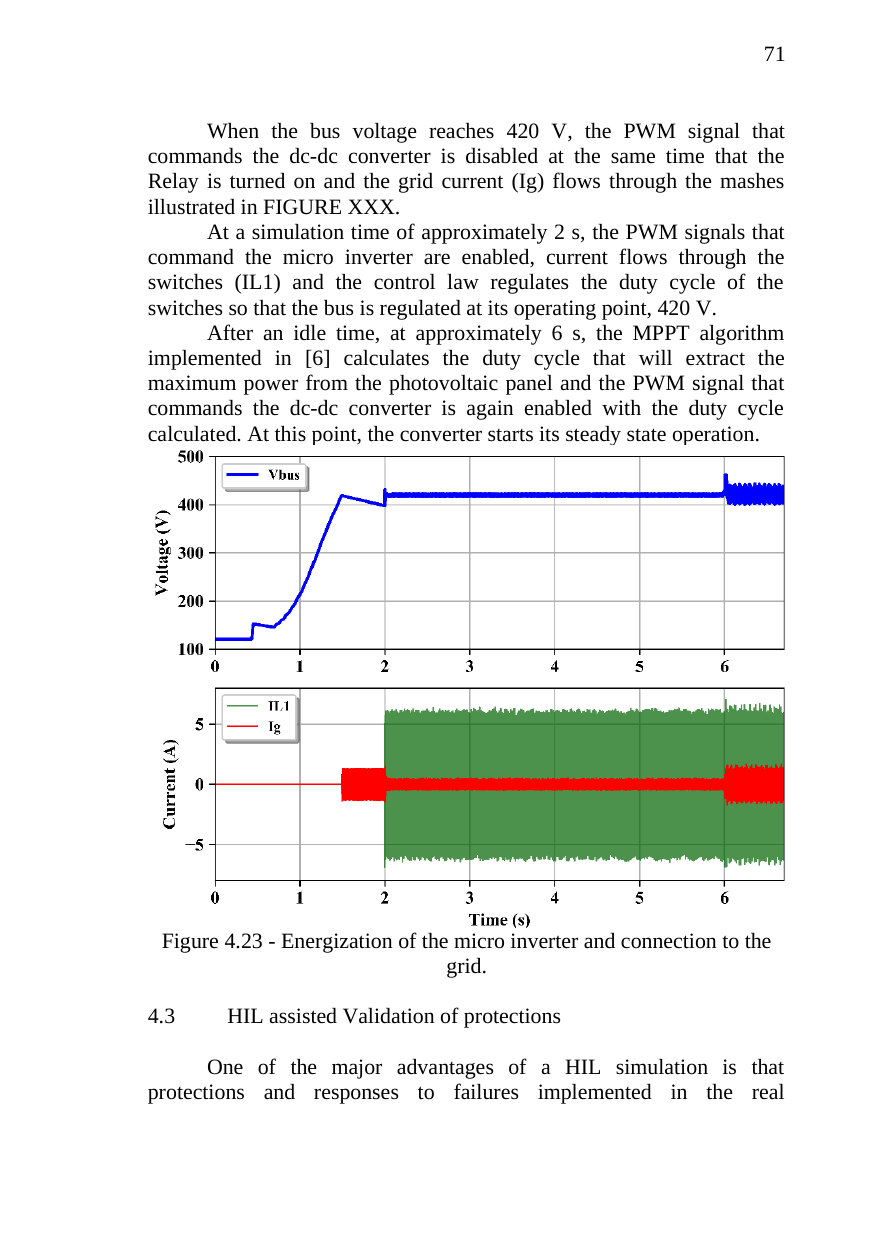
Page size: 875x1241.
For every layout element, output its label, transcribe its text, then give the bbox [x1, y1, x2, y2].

subtitle HIL assisted Validation of protections [148, 1003, 785, 1029]
text When the bus voltage reaches 420 V, the PWM signal that commands the dc-dc converter is disabled at the same time that the Relay is turned on and the grid current (Ig) flows through the mashes illustrated in FIGURE XXX. [148, 118, 785, 219]
text After an idle time, at approximately 6 s, the MPPT algorithm implemented in [6] calculates the duty cycle that will extract the maximum power from the photovoltaic panel and the PWM signal that commands the dc-dc converter is again enabled with the duty cycle calculated. At this point, the converter starts its steady state operation. [148, 320, 785, 445]
picture [147, 445, 786, 928]
text At a simulation time of approximately 2 s, the PWM signals that command the micro inverter are enabled, current flows through the switches (IL1) and the control law regulates the duty cycle of the switches so that the bus is regulated at its operating point, 420 V. [148, 219, 785, 320]
